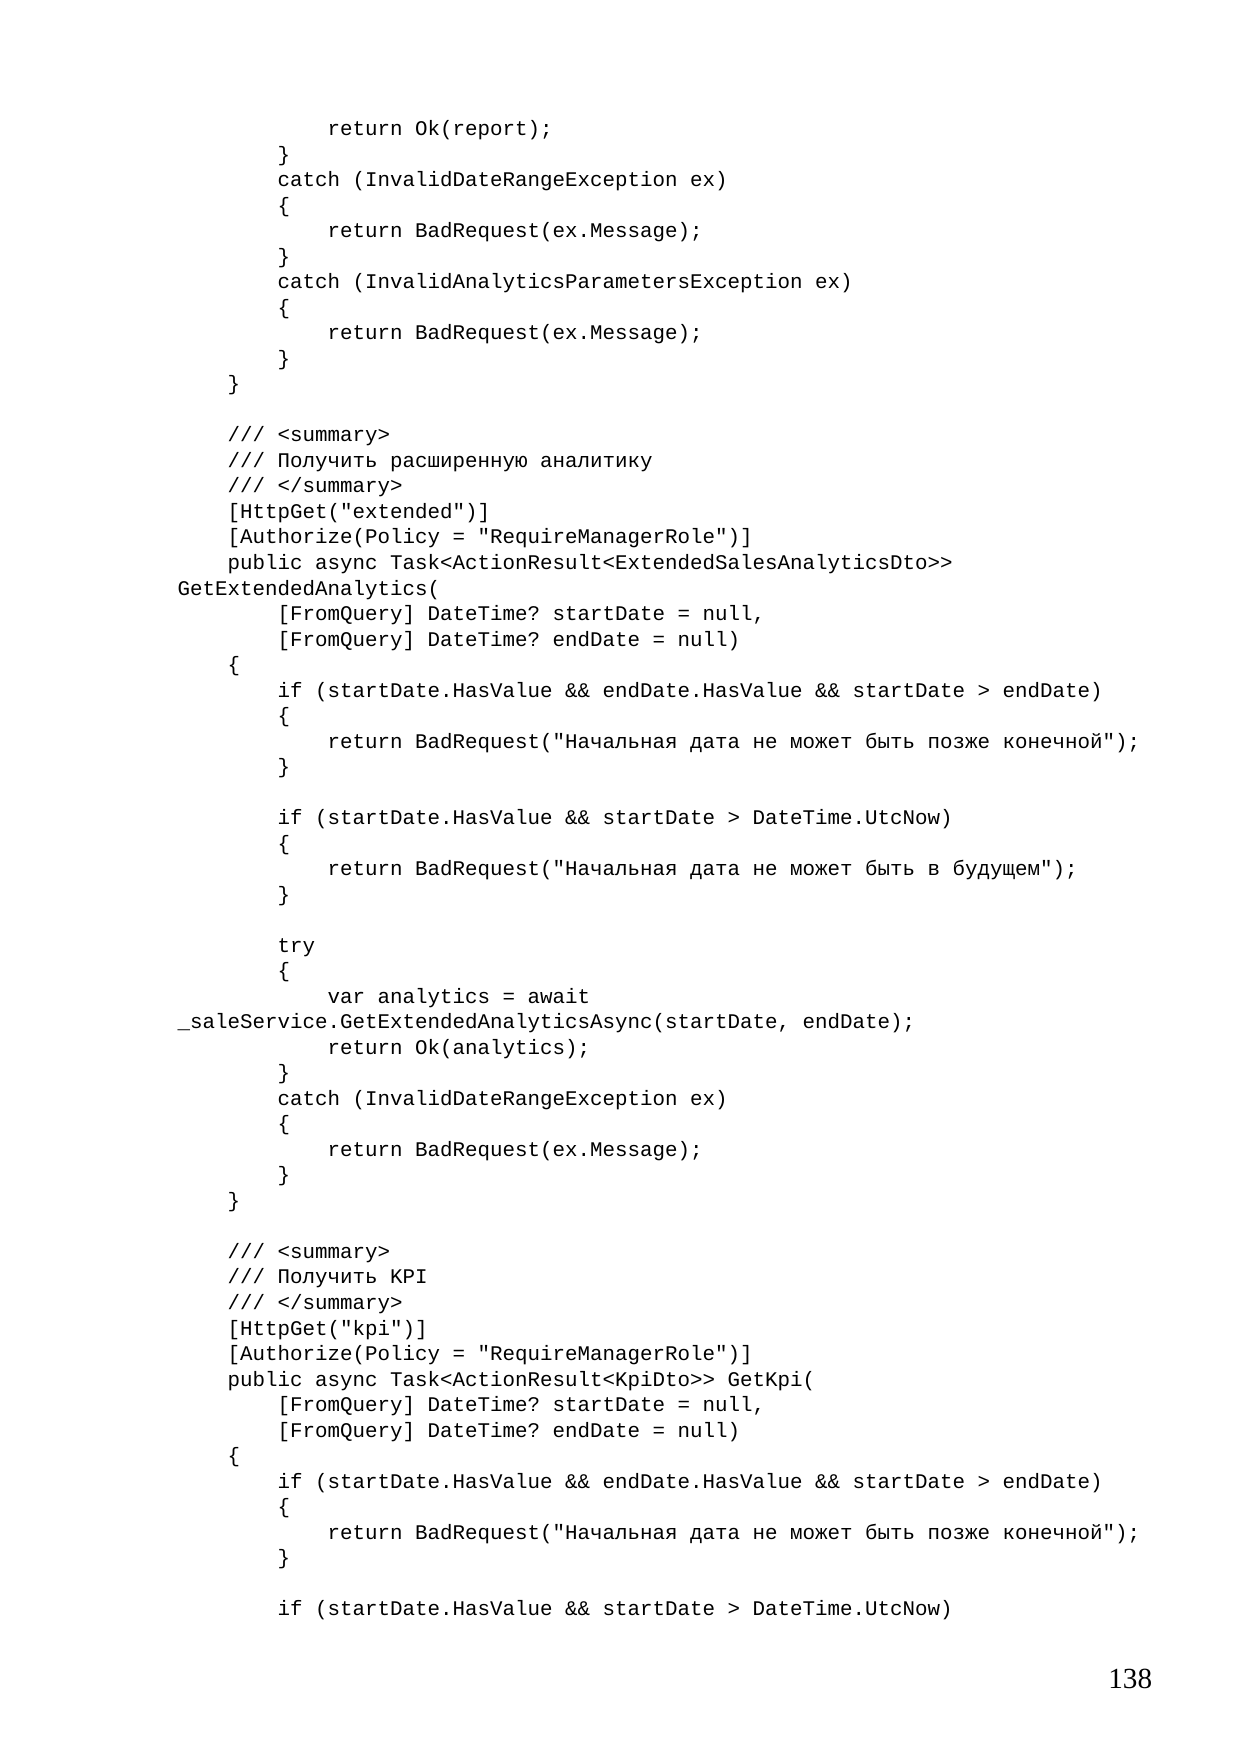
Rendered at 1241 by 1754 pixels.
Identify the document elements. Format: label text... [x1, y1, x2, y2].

text [FromQuery] DateTime? endDate = null) [177, 1420, 1152, 1443]
text public async Task<ActionResult<KpiDto>> GetKpi( [177, 1369, 1152, 1392]
text { [177, 1445, 1152, 1469]
text } [177, 756, 1152, 780]
text catch (InvalidAnalyticsParametersException ex) [177, 271, 1152, 295]
text var analytics = await _saleService.GetExtendedAnalyticsAsync(startDate, endDate); [177, 986, 1152, 1035]
text [HttpGet("kpi")] [177, 1318, 1152, 1341]
text if (startDate.HasValue && endDate.HasValue && startDate > endDate) [177, 679, 1152, 703]
text if (startDate.HasValue && startDate > DateTime.UtcNow) [177, 1598, 1152, 1622]
text return BadRequest(ex.Message); [177, 1139, 1152, 1163]
text { [177, 705, 1152, 729]
text { [177, 654, 1152, 678]
text } [177, 144, 1152, 167]
text if (startDate.HasValue && endDate.HasValue && startDate > endDate) [177, 1471, 1152, 1494]
text { [177, 195, 1152, 218]
text try [177, 935, 1152, 958]
text return BadRequest(ex.Message); [177, 220, 1152, 244]
text public async Task<ActionResult<ExtendedSalesAnalyticsDto>> GetExtendedAnalytics( [177, 552, 1152, 601]
text } [177, 1190, 1152, 1214]
text [Authorize(Policy = "RequireManagerRole")] [177, 526, 1152, 550]
text /// Получить расширенную аналитику [177, 450, 1152, 473]
text } [177, 373, 1152, 397]
text { [177, 1113, 1152, 1137]
text [HttpGet("extended")] [177, 501, 1152, 524]
text return BadRequest("Начальная дата не может быть позже конечной"); [177, 1522, 1152, 1545]
text /// </summary> [177, 1292, 1152, 1316]
text } [177, 1164, 1152, 1188]
text { [177, 960, 1152, 984]
text return BadRequest("Начальная дата не может быть позже конечной"); [177, 731, 1152, 754]
text [FromQuery] DateTime? startDate = null, [177, 1394, 1152, 1418]
text { [177, 297, 1152, 320]
text return BadRequest(ex.Message); [177, 322, 1152, 346]
text return Ok(report); [177, 118, 1152, 142]
text return Ok(analytics); [177, 1037, 1152, 1061]
text [FromQuery] DateTime? endDate = null) [177, 628, 1152, 652]
text if (startDate.HasValue && startDate > DateTime.UtcNow) [177, 807, 1152, 831]
text /// <summary> [177, 424, 1152, 448]
text } [177, 1062, 1152, 1086]
text } [177, 348, 1152, 371]
text { [177, 833, 1152, 856]
text return BadRequest("Начальная дата не может быть в будущем"); [177, 858, 1152, 882]
text } [177, 884, 1152, 907]
text } [177, 1547, 1152, 1571]
text catch (InvalidDateRangeException ex) [177, 169, 1152, 193]
text } [177, 246, 1152, 269]
text catch (InvalidDateRangeException ex) [177, 1088, 1152, 1112]
text /// </summary> [177, 475, 1152, 499]
text /// Получить KPI [177, 1267, 1152, 1290]
text [FromQuery] DateTime? startDate = null, [177, 603, 1152, 627]
text { [177, 1496, 1152, 1520]
text /// <summary> [177, 1241, 1152, 1265]
text [Authorize(Policy = "RequireManagerRole")] [177, 1343, 1152, 1367]
